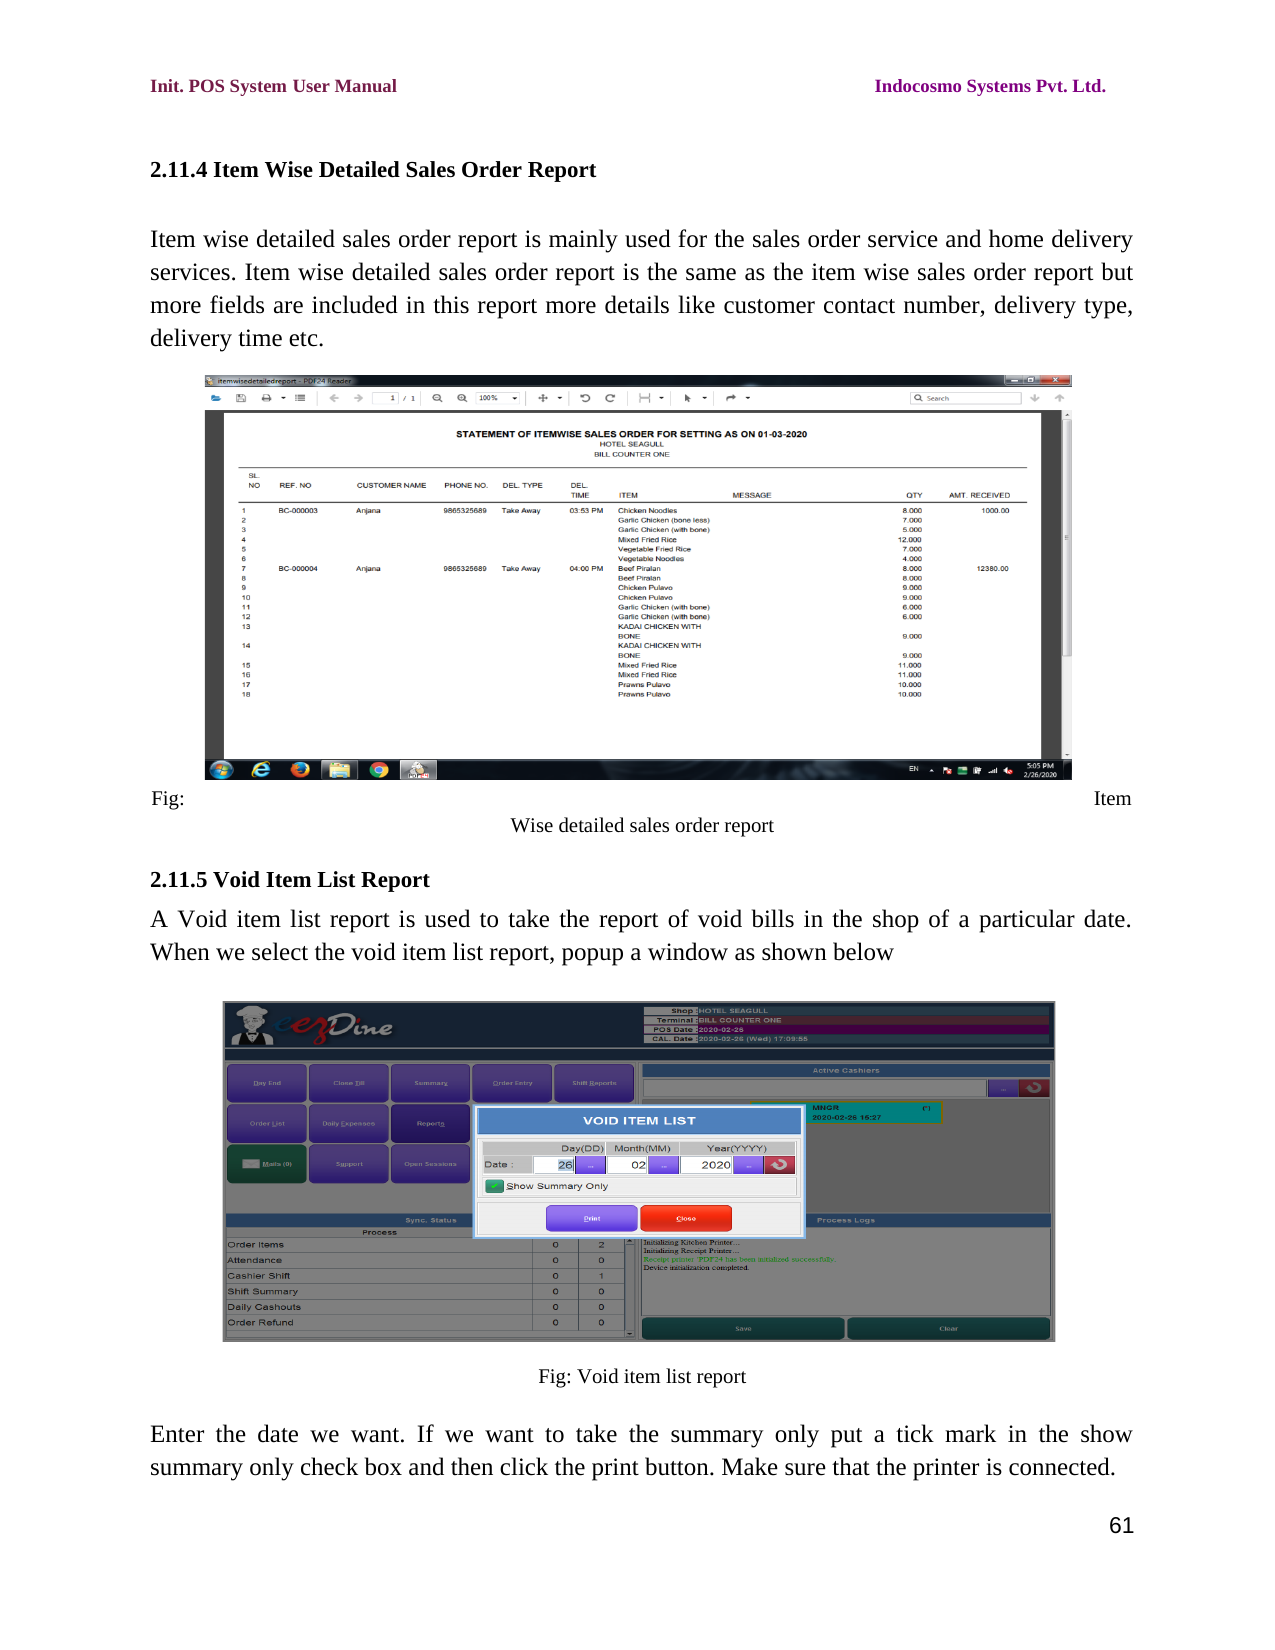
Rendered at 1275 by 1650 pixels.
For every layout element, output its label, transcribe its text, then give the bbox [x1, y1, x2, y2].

text Item wise detailed sales order report is mainly used for the sales order service and home delivery services. Item wise detailed sales order report is the same as the item wise sales order report but more fields are included in this report more details like customer contact number, delivery type, delivery time etc. [150, 224, 1134, 352]
picture [204, 375, 1072, 780]
subtitle 2.11.5 Void Item List Report [150, 866, 1134, 892]
picture [222, 1001, 1056, 1342]
text A Void item list report is used to take the report of void bills in the shop of a particular date. When we select the void item list report, popup a window as shown below [150, 904, 1134, 966]
text Fig: Void item list report [150, 1364, 1134, 1388]
subtitle 2.11.4 Item Wise Detailed Sales Order Report [150, 156, 1134, 182]
text Fig: Item Wise detailed sales order report [150, 786, 1134, 837]
text Enter the date we want. If we want to take the summary only put a tick mark in the show summary only check box and then click the print button. Make sure that the printer is connected. [150, 1419, 1134, 1481]
